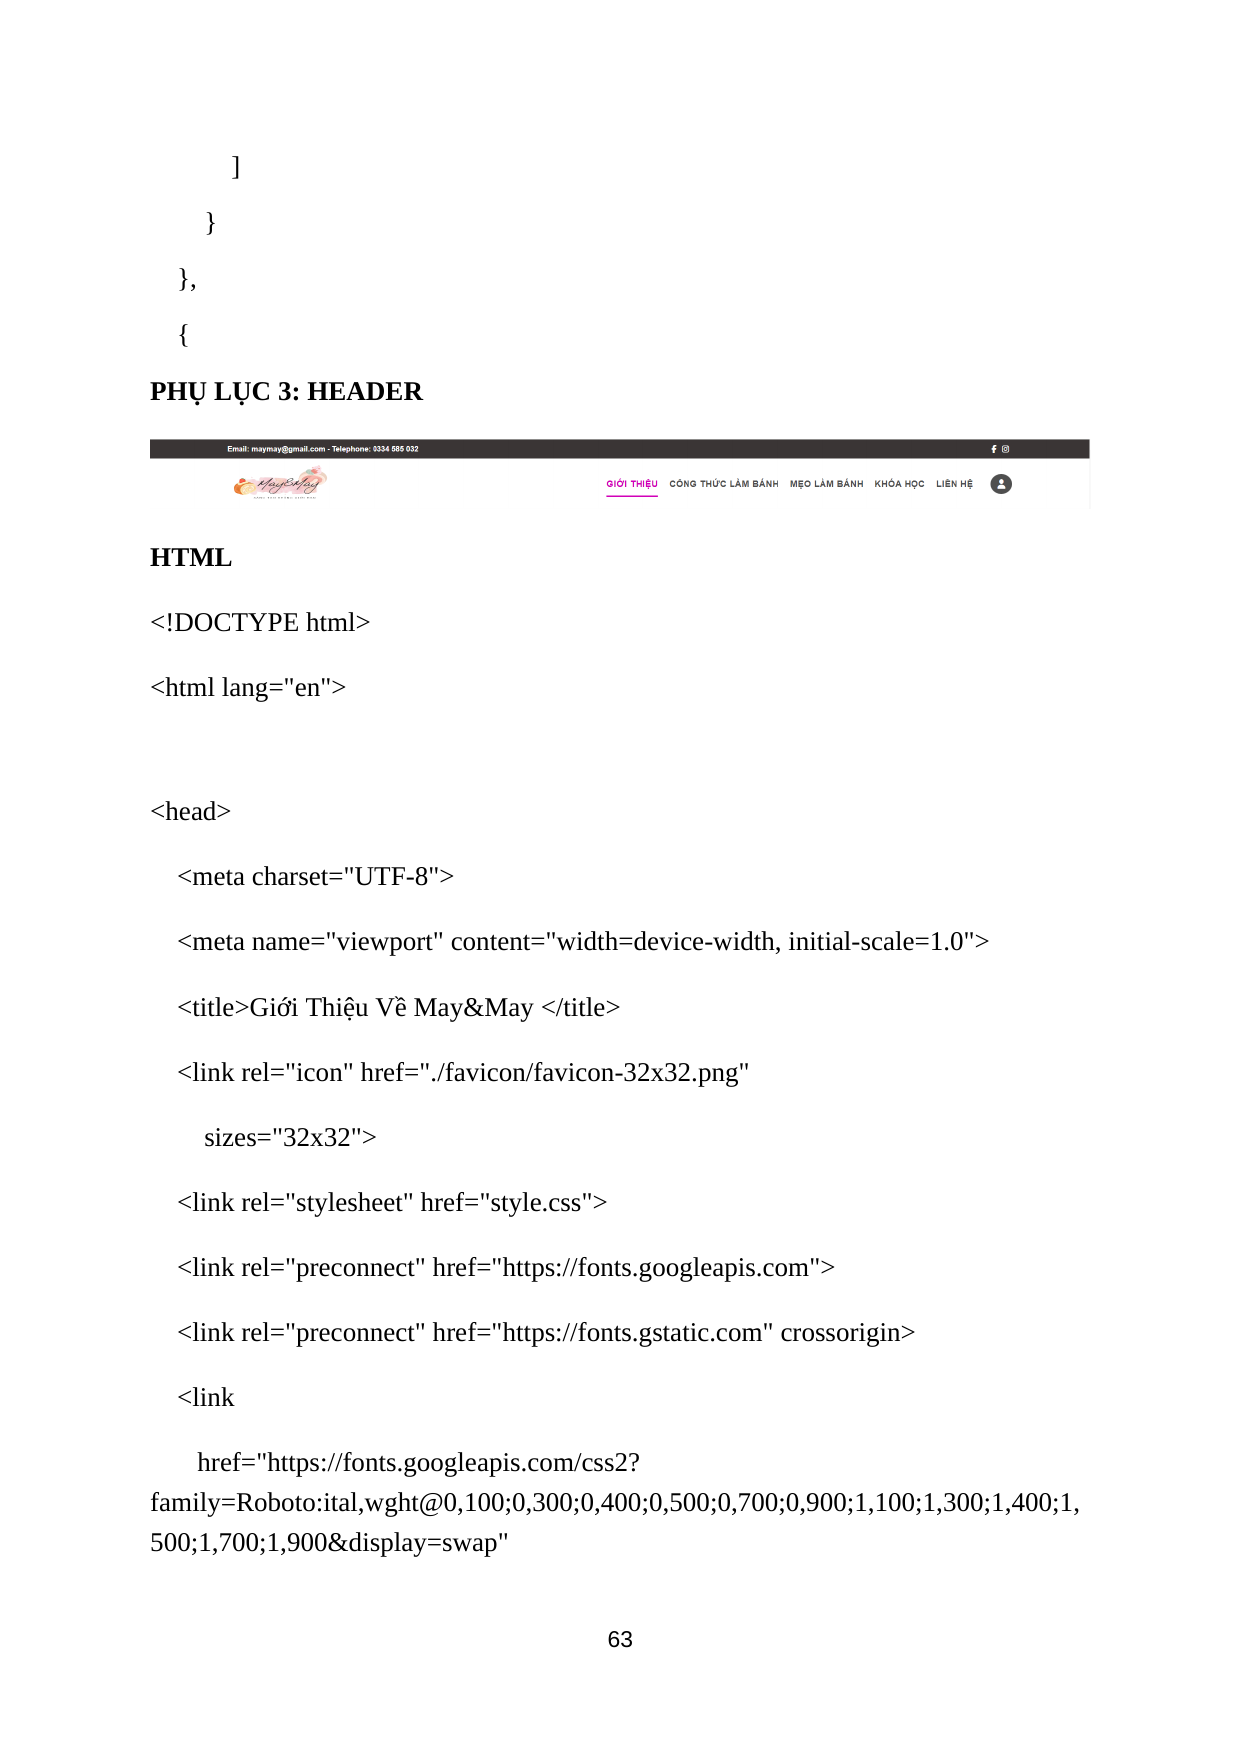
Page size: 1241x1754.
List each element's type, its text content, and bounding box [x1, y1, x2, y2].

text <link rel="icon" href="./favicon/favicon-32x32.png" [150, 1056, 1090, 1087]
subtitle PHỤ LỤC 3: HEADER [150, 374, 1090, 406]
text href="https://fonts.googleapis.com/css2?family=Roboto:ital,wght@0,100;0,300;0,400;0,500;0,700;0,900;1,100;1,300;1,400;1,500;1,700;1,900&display=swap" [150, 1446, 1090, 1558]
text } [150, 206, 1090, 237]
text <html lang="en"> [150, 671, 1090, 702]
text }, [150, 262, 1090, 293]
text <link [150, 1381, 1090, 1412]
picture [150, 439, 1091, 509]
text <!DOCTYPE html> [150, 606, 1090, 637]
text <link rel="stylesheet" href="style.css"> [150, 1186, 1090, 1217]
text HTML [150, 541, 1090, 572]
text sizes="32x32"> [150, 1121, 1090, 1152]
text { [150, 318, 1090, 349]
text <meta name="viewport" content="width=device-width, initial-scale=1.0"> [150, 926, 1090, 957]
text <head> [150, 795, 1090, 826]
text <title>Giới Thiệu Về May&May </title> [150, 991, 1090, 1022]
text <link rel="preconnect" href="https://fonts.googleapis.com"> [150, 1251, 1090, 1282]
text <meta charset="UTF-8"> [150, 860, 1090, 892]
text ] [150, 150, 1090, 181]
text <link rel="preconnect" href="https://fonts.gstatic.com" crossorigin> [150, 1316, 1090, 1347]
